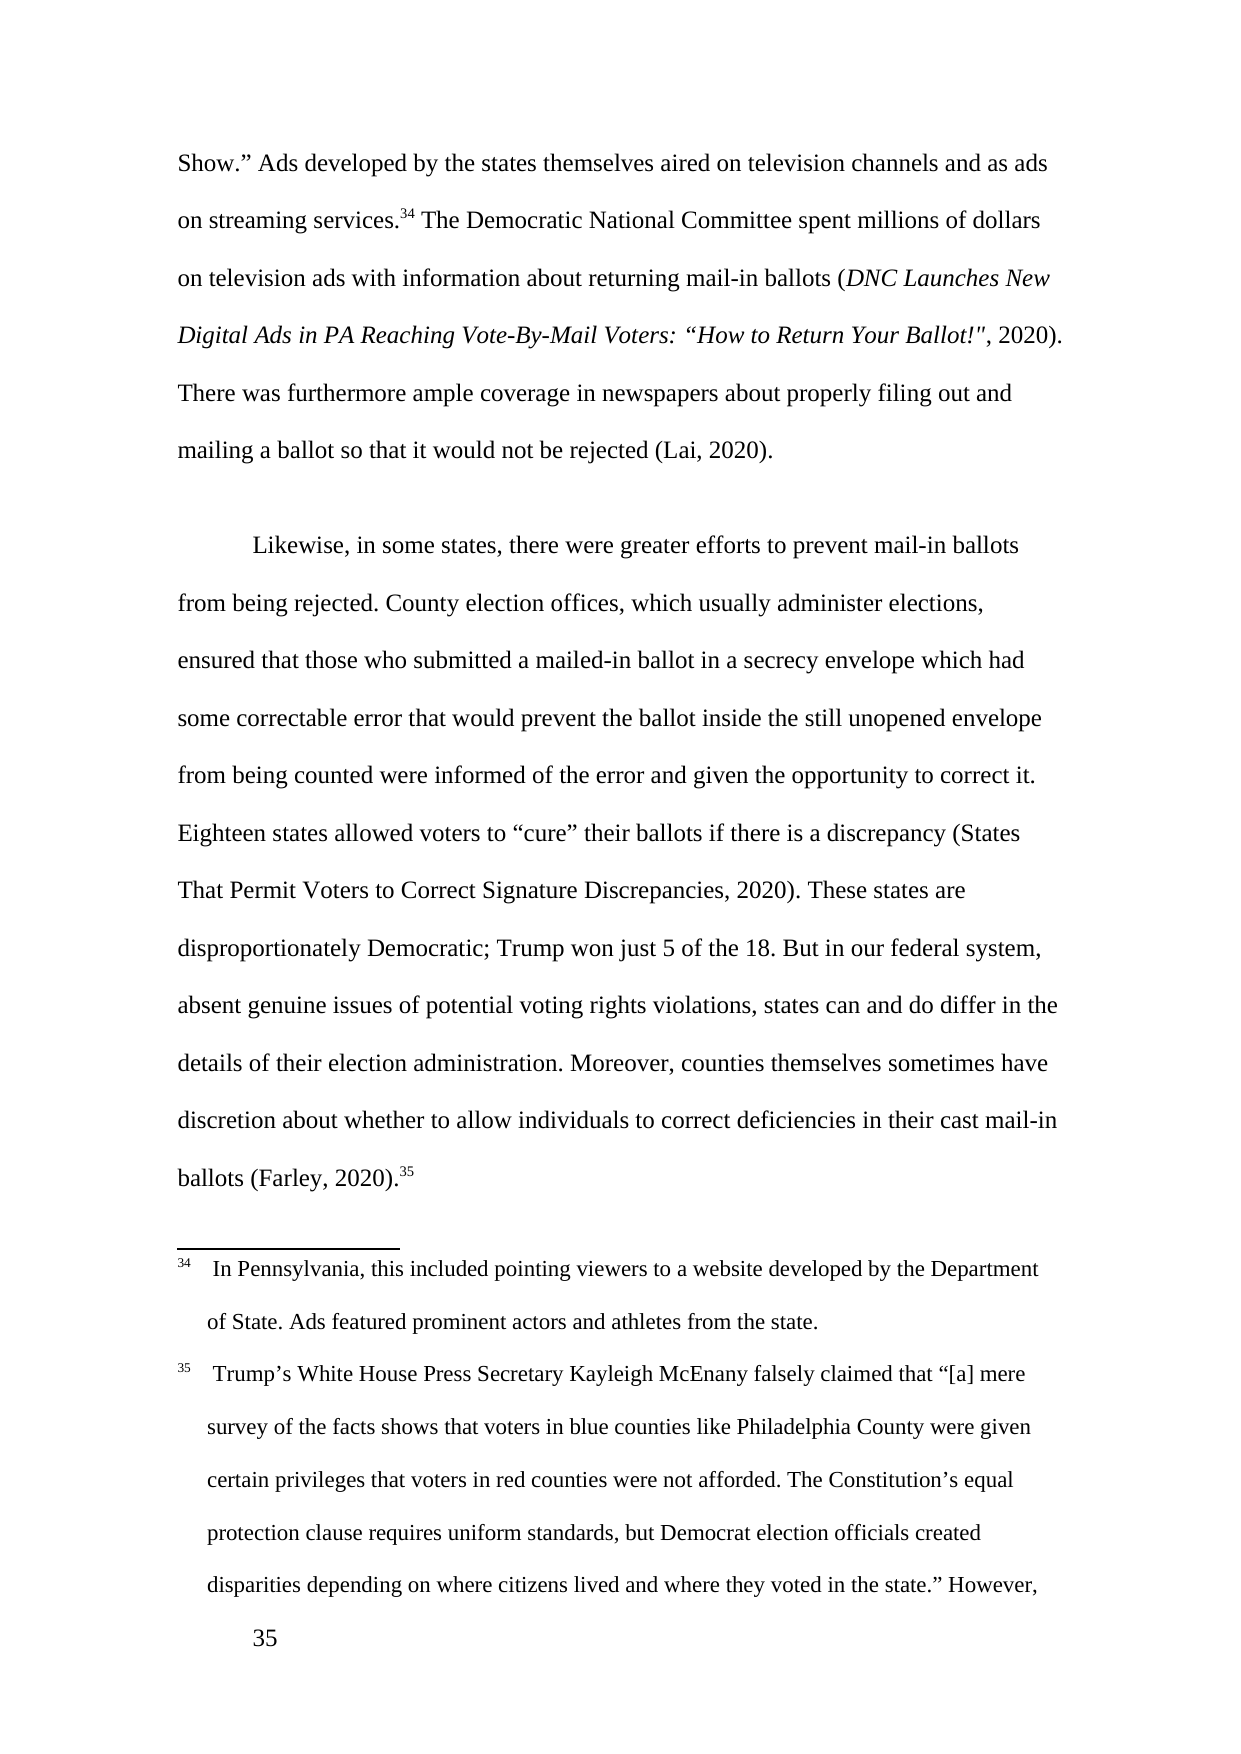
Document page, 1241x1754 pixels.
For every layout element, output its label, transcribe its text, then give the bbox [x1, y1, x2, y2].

subtitle Likewise, in some states, there were greater efforts to prevent mail-in ballots from being rejected. County election offices, which usually administer elections, ensured that those who submitted a mailed-in ballot in a secrecy envelope which had some correctable error that would prevent the ballot inside the still unopened envelope from being counted were informed of the error and given the opportunity to correct it. Eighteen states allowed voters to “cure” their ballots if there is a discrepancy (States That Permit Voters to Correct Signature Discrepancies, 2020). These states are disproportionately Democratic; Trump won just 5 of the 18. But in our federal system, absent genuine issues of potential voting rights violations, states can and do differ in the details of their election administration. Moreover, counties themselves sometimes have discretion about whether to allow individuals to correct deficiencies in their cast mail-in ballots (Farley, 2020). [177, 530, 1063, 1191]
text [177, 148, 1063, 464]
